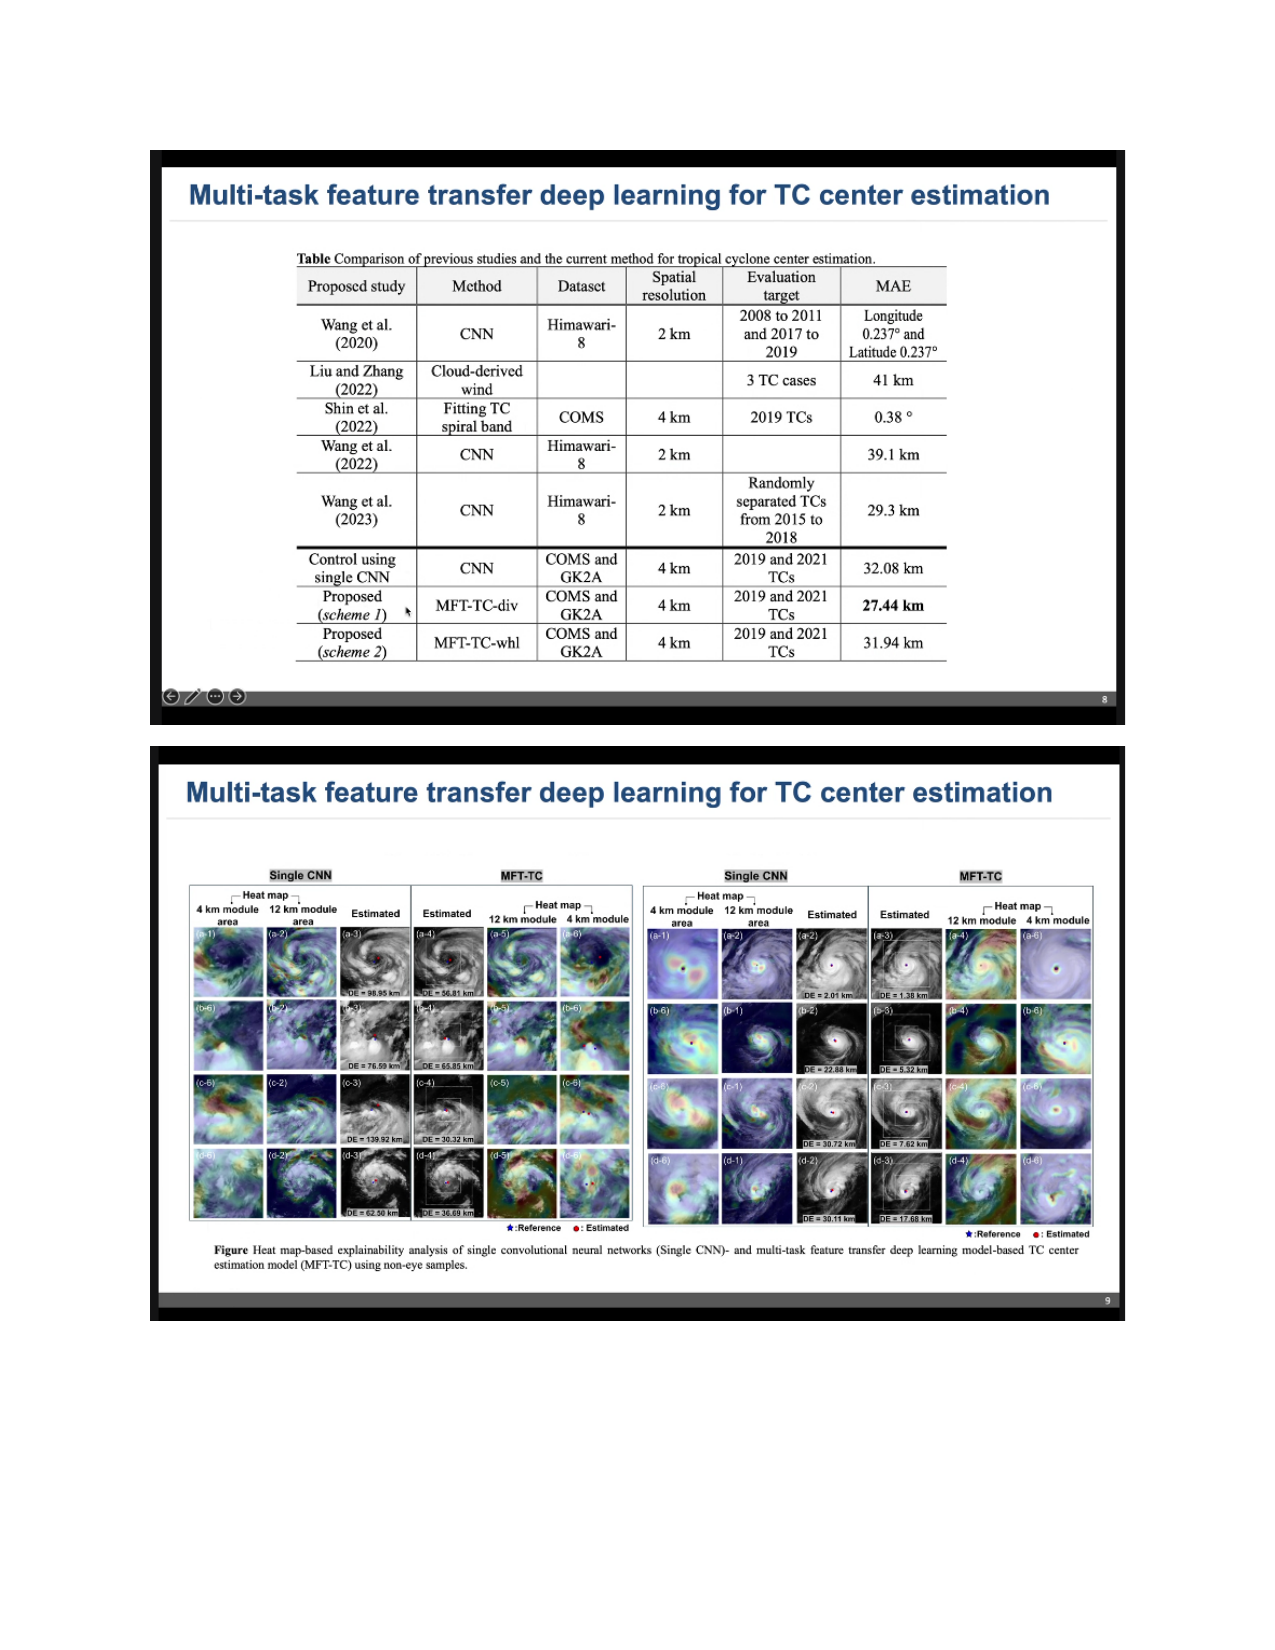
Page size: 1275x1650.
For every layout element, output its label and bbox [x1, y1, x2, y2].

picture [150, 746, 1125, 1321]
picture [150, 150, 1125, 725]
